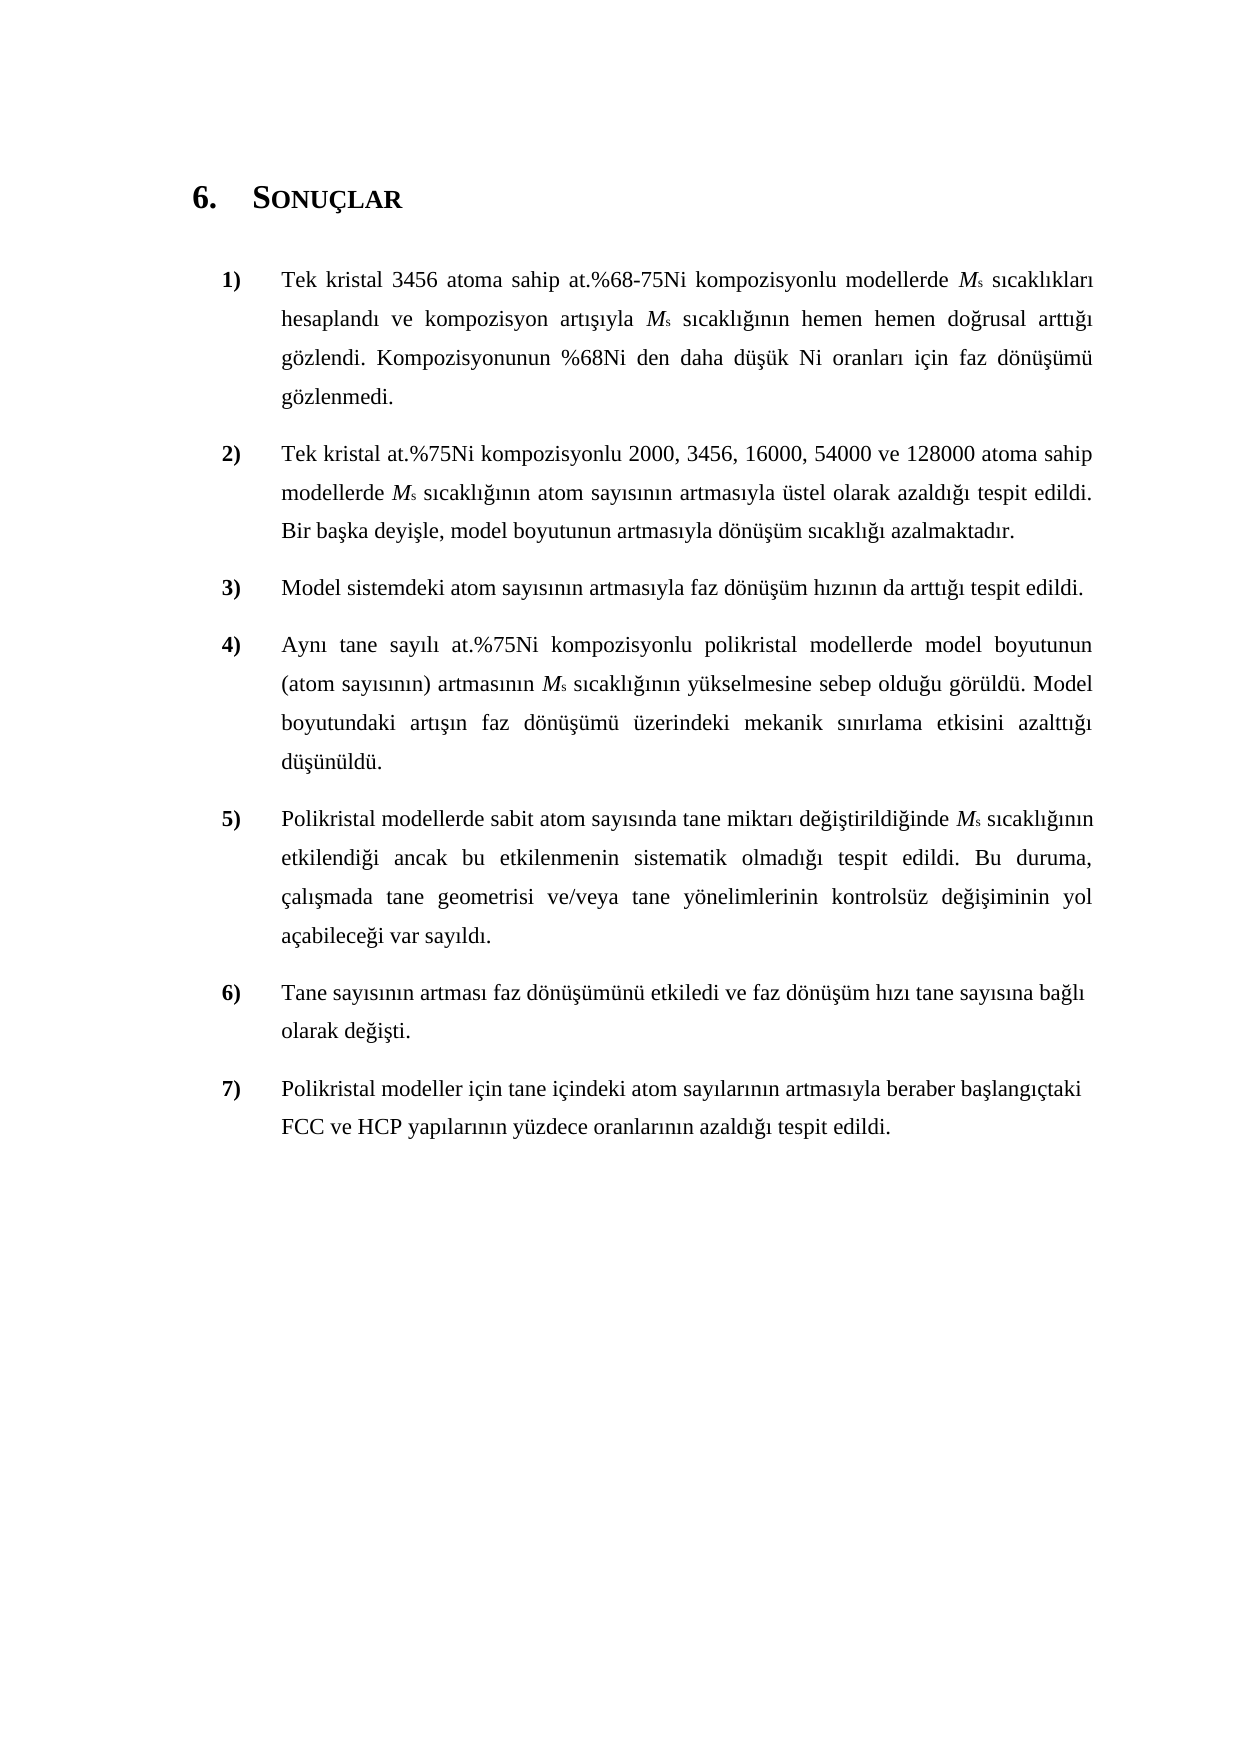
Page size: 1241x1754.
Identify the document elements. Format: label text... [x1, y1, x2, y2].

list SONUÇLAR [192, 177, 1094, 215]
list Polikristal modellerde sabit atom sayısında tane miktarı değiştirildiğinde Ms sıcaklığının etkilendiği ancak bu etkilenmenin sistematik olmadığı tespit edildi. Bu duruma, çalışmada tane geometrisi ve/veya tane yönelimlerinin kontrolsüz değişiminin yol açabileceği var sayıldı. [222, 805, 1094, 948]
list Tane sayısının artması faz dönüşümünü etkiledi ve faz dönüşüm hızı tane sayısına bağlı olarak değişti. [222, 979, 1092, 1044]
list Tek kristal 3456 atoma sahip at.%68-75Ni kompozisyonlu modellerde Ms sıcaklıkları hesaplandı ve kompozisyon artışıyla Ms sıcaklığının hemen hemen doğrusal arttığı gözlendi. Kompozisyonunun %68Ni den daha düşük Ni oranları için faz dönüşümü gözlenmedi. [222, 266, 1094, 409]
list Model sistemdeki atom sayısının artmasıyla faz dönüşüm hızının da arttığı tespit edildi. [222, 573, 1094, 600]
list Polikristal modeller için tane içindeki atom sayılarının artmasıyla beraber başlangıçtaki FCC ve HCP yapılarının yüzdece oranlarının azaldığı tespit edildi. [222, 1075, 1092, 1139]
list Tek kristal at.%75Ni kompozisyonlu 2000, 3456, 16000, 54000 ve 128000 atoma sahip modellerde Ms sıcaklığının atom sayısının artmasıyla üstel olarak azaldığı tespit edildi. Bir başka deyişle, model boyutunun artmasıyla dönüşüm sıcaklığı azalmaktadır. [222, 440, 1094, 544]
list Aynı tane sayılı at.%75Ni kompozisyonlu polikristal modellerde model boyutunun (atom sayısının) artmasının Ms sıcaklığının yükselmesine sebep olduğu görüldü. Model boyutundaki artışın faz dönüşümü üzerindeki mekanik sınırlama etkisini azalttığı düşünüldü. [222, 631, 1094, 774]
